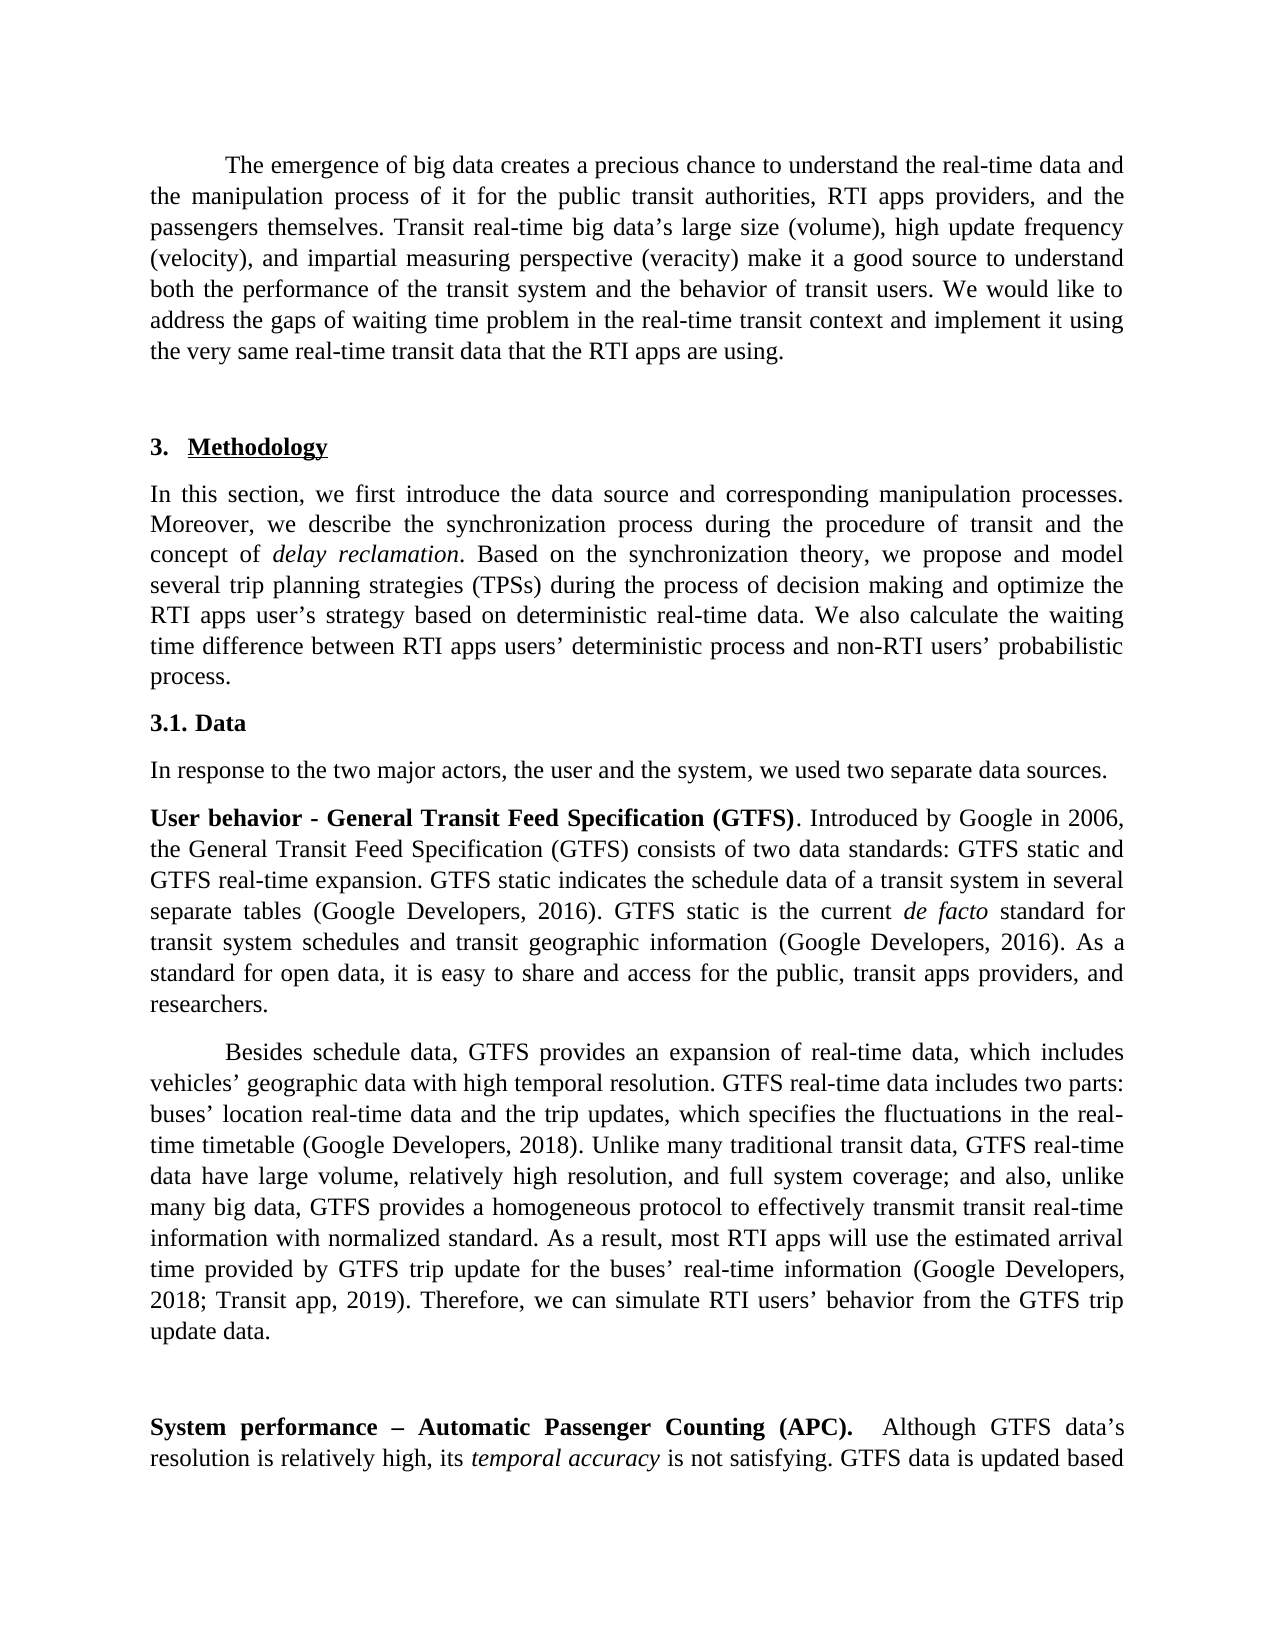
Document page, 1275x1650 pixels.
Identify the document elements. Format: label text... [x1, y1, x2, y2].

text In response to the two major actors, the user and the system, we used two separate data sources. [150, 755, 1125, 784]
list Methodology [150, 432, 1125, 460]
text The emergence of big data creates a precious chance to understand the real-time data and the manipulation process of it for the public transit authorities, RTI apps providers, and the passengers themselves. Transit real-time big data’s large size (volume), high update frequency (velocity), and impartial measuring perspective (veracity) make it a good source to understand both the performance of the transit system and the behavior of transit users. We would like to address the gaps of waiting time problem in the real-time transit context and implement it using the very same real-time transit data that the RTI apps are using. [150, 150, 1125, 365]
text Besides schedule data, GTFS provides an expansion of real-time data, which includes vehicles’ geographic data with high temporal resolution. GTFS real-time data includes two parts: buses’ location real-time data and the trip updates, which specifies the fluctuations in the real-time timetable (Google Developers, 2018). Unlike many traditional transit data, GTFS real-time data have large volume, relatively high resolution, and full system coverage; and also, unlike many big data, GTFS provides a homogeneous protocol to effectively transmit transit real-time information with normalized standard. As a result, most RTI apps will use the estimated arrival time provided by GTFS trip update for the buses’ real-time information (Google Developers, 2018; Transit app, 2019). Therefore, we can simulate RTI users’ behavior from the GTFS trip update data. [150, 1037, 1125, 1345]
list Data [150, 708, 1125, 737]
text In this section, we first introduce the data source and corresponding manipulation processes. Moreover, we describe the synchronization process during the procedure of transit and the concept of delay reclamation. Based on the synchronization theory, we propose and model several trip planning strategies (TPSs) during the process of decision making and optimize the RTI apps user’s strategy based on deterministic real-time data. We also calculate the waiting time difference between RTI apps users’ deterministic process and non-RTI users’ probabilistic process. [150, 479, 1125, 690]
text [150, 1412, 1125, 1472]
text User behavior - General Transit Feed Specification (GTFS). Introduced by Google in 2006, the General Transit Feed Specification (GTFS) consists of two data standards: GTFS static and GTFS real-time expansion. GTFS static indicates the schedule data of a transit system in several separate tables (Google Developers, 2016). GTFS static is the current de facto standard for transit system schedules and transit geographic information (Google Developers, 2016). As a standard for open data, it is easy to share and access for the public, transit apps providers, and researchers. [150, 803, 1125, 1018]
